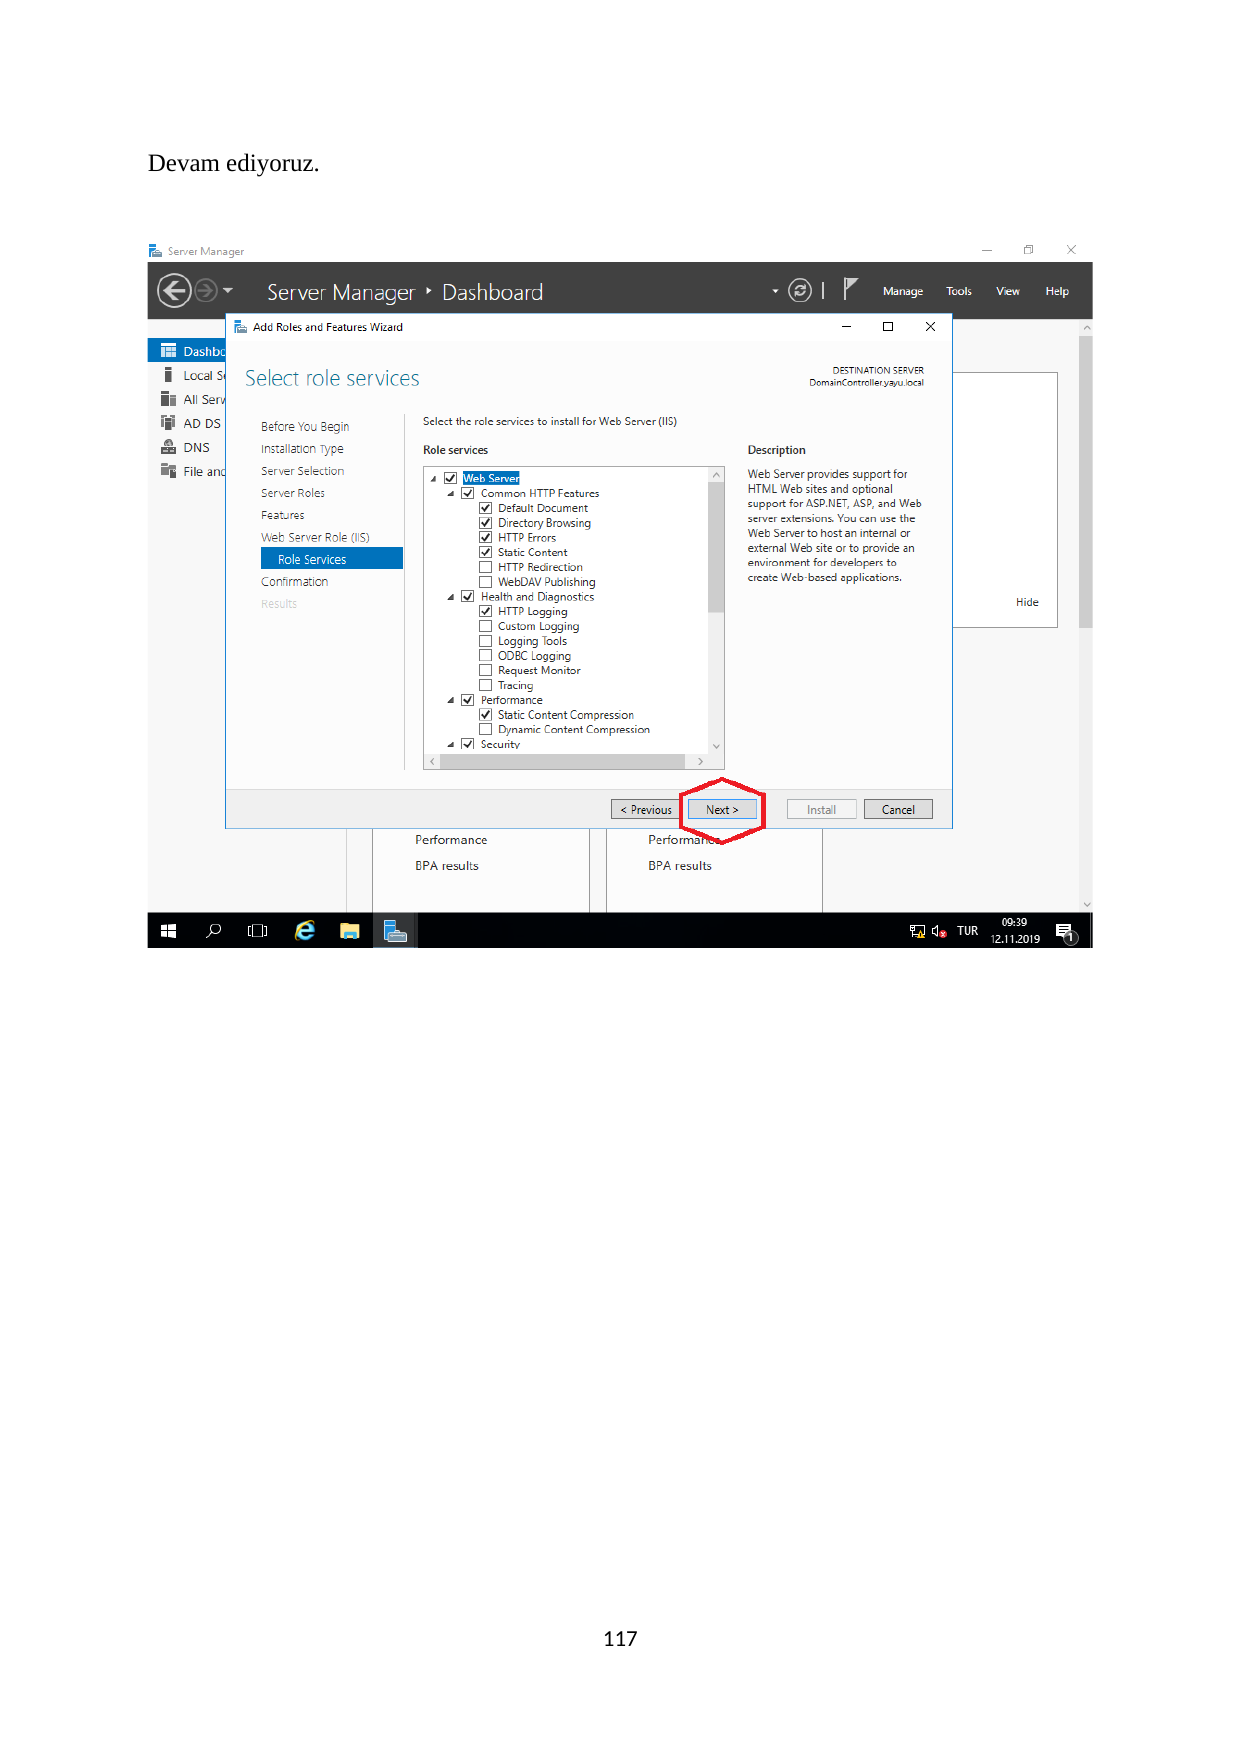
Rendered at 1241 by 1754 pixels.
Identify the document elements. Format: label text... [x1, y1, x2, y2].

picture [147, 243, 1093, 948]
text Devam ediyoruz. [148, 148, 1093, 176]
